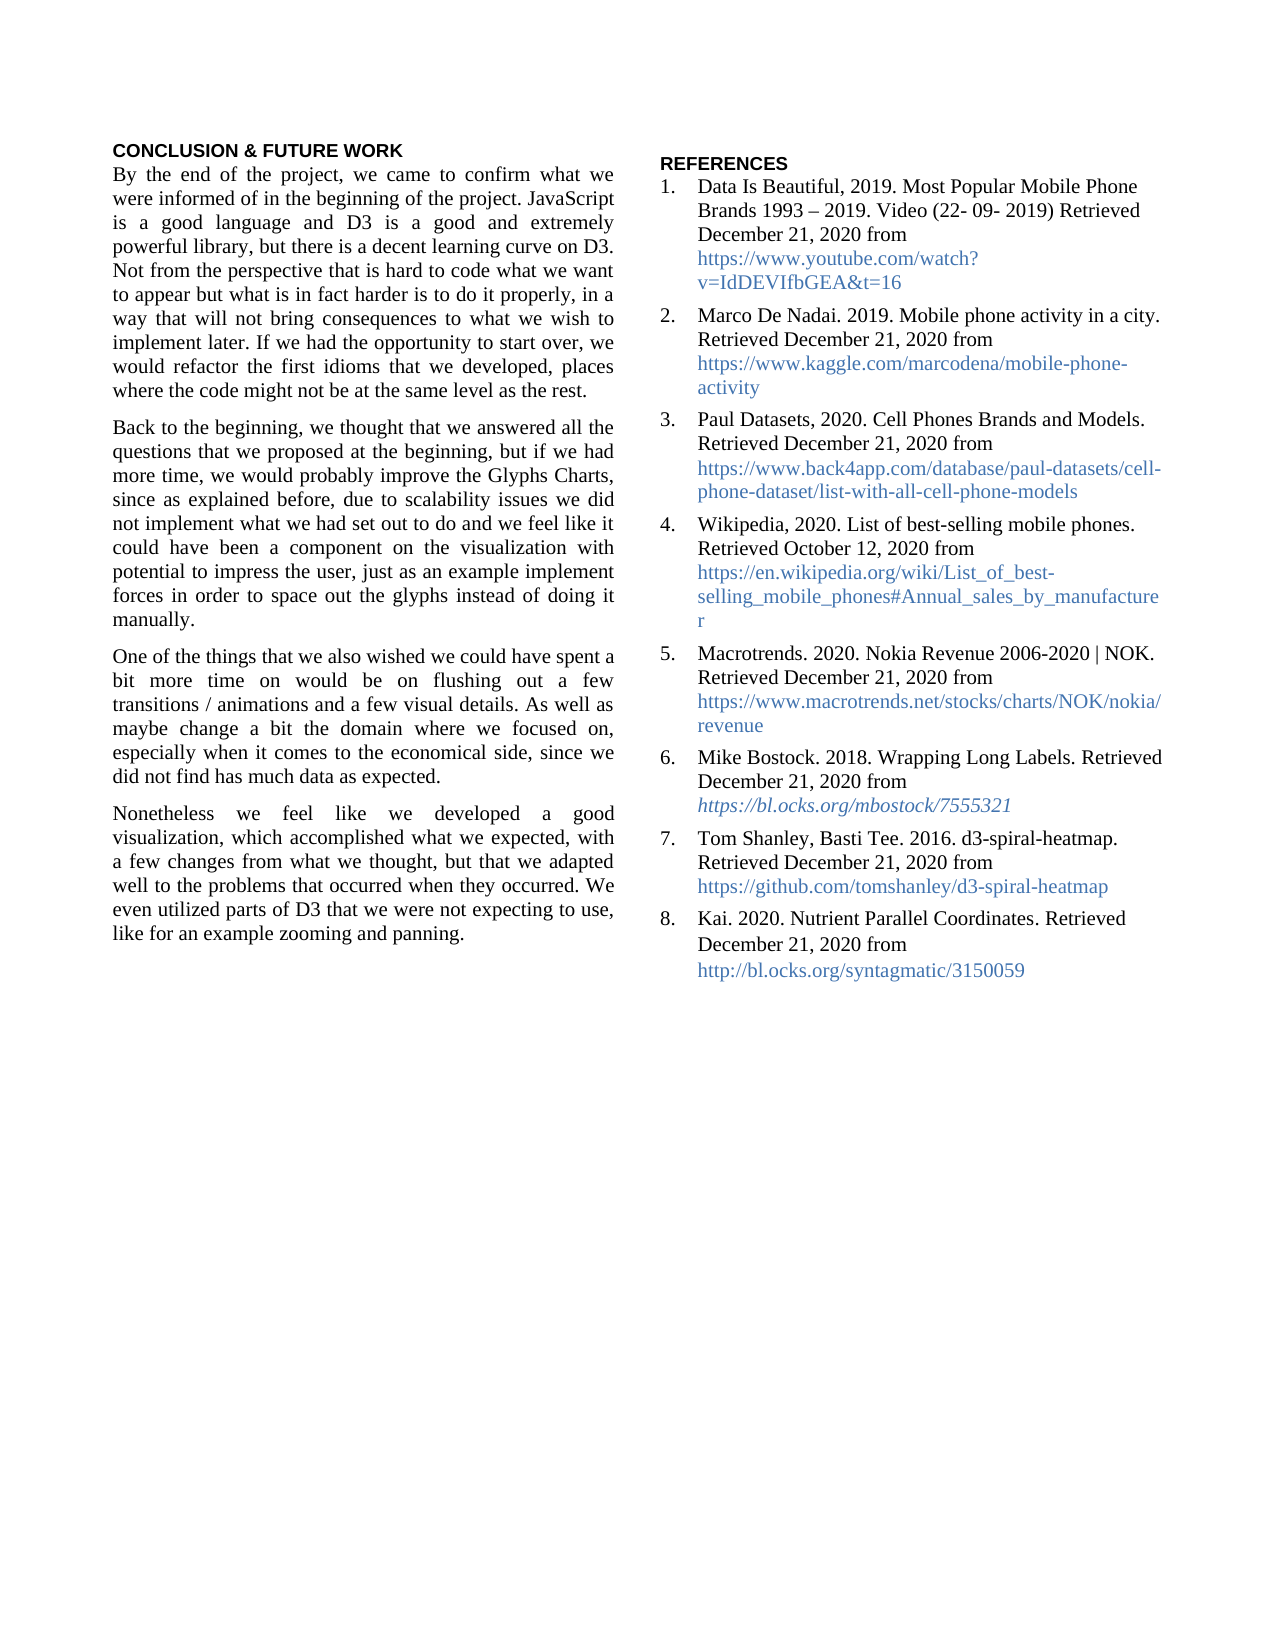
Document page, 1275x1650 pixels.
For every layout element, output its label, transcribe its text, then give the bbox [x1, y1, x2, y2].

text Tom Shanley, Basti Tee. 2016. d3-spiral-heatmap. Retrieved December 21, 2020 from https://github.com/tomshanley/d3-spiral-heatmap [660, 826, 1162, 898]
subtitle References [660, 152, 1162, 174]
text Mike Bostock. 2018. Wrapping Long Labels. Retrieved December 21, 2020 from https://bl.ocks.org/mbostock/7555321 [660, 745, 1162, 817]
text Data Is Beautiful, 2019. Most Popular Mobile Phone Brands 1993 – 2019. Video (22- 09- 2019) Retrieved December 21, 2020 from https://www.youtube.com/watch?v=IdDEVIfbGEA&t=16 [660, 174, 1162, 294]
text Back to the beginning, we thought that we answered all the questions that we proposed at the beginning, but if we had more time, we would probably improve the Glyphs Charts, since as explained before, due to scalability issues we did not implement what we had set out to do and we feel like it could have been a component on the visualization with potential to impress the user, just as an example implement forces in order to space out the glyphs instead of doing it manually. [112, 415, 615, 631]
text Macrotrends. 2020. Nokia Revenue 2006-2020 | NOK. Retrieved December 21, 2020 from https://www.macrotrends.net/stocks/charts/NOK/nokia/revenue [660, 641, 1162, 737]
text One of the things that we also wished we could have spent a bit more time on would be on flushing out a few transitions / animations and a few visual details. As well as maybe change a bit the domain where we focused on, especially when it comes to the economical side, since we did not find has much data as expected. [112, 644, 615, 788]
text Wikipedia, 2020. List of best-selling mobile phones. Retrieved October 12, 2020 from https://en.wikipedia.org/wiki/List_of_best-selling_mobile_phones#Annual_sales_by_manufacturer [660, 512, 1162, 632]
text Paul Datasets, 2020. Cell Phones Brands and Models. Retrieved December 21, 2020 from https://www.back4app.com/database/paul-datasets/cell-phone-dataset/list-with-all-cell-phone-models [660, 407, 1162, 503]
text Kai. 2020. Nutrient Parallel Coordinates. Retrieved December 21, 2020 from http://bl.ocks.org/syntagmatic/3150059 [660, 906, 1162, 982]
text Nonetheless we feel like we developed a good visualization, which accomplished what we expected, with a few changes from what we thought, but that we adapted well to the problems that occurred when they occurred. We even utilized parts of D3 that we were not expecting to use, like for an example zooming and panning. [112, 801, 615, 945]
text By the end of the project, we came to confirm what we were informed of in the beginning of the project. JavaScript is a good language and D3 is a good and extremely powerful library, but there is a decent learning curve on D3. Not from the perspective that is hard to code what we want to appear but what is in fact harder is to do it properly, in a way that will not bring consequences to what we wish to implement later. If we had the opportunity to start over, we would refactor the first idioms that we developed, places where the code might not be at the same level as the rest. [112, 162, 615, 402]
subtitle Conclusion & Future Work [112, 140, 615, 162]
text Marco De Nadai. 2019. Mobile phone activity in a city. Retrieved December 21, 2020 from https://www.kaggle.com/marcodena/mobile-phone-activity [660, 303, 1162, 399]
